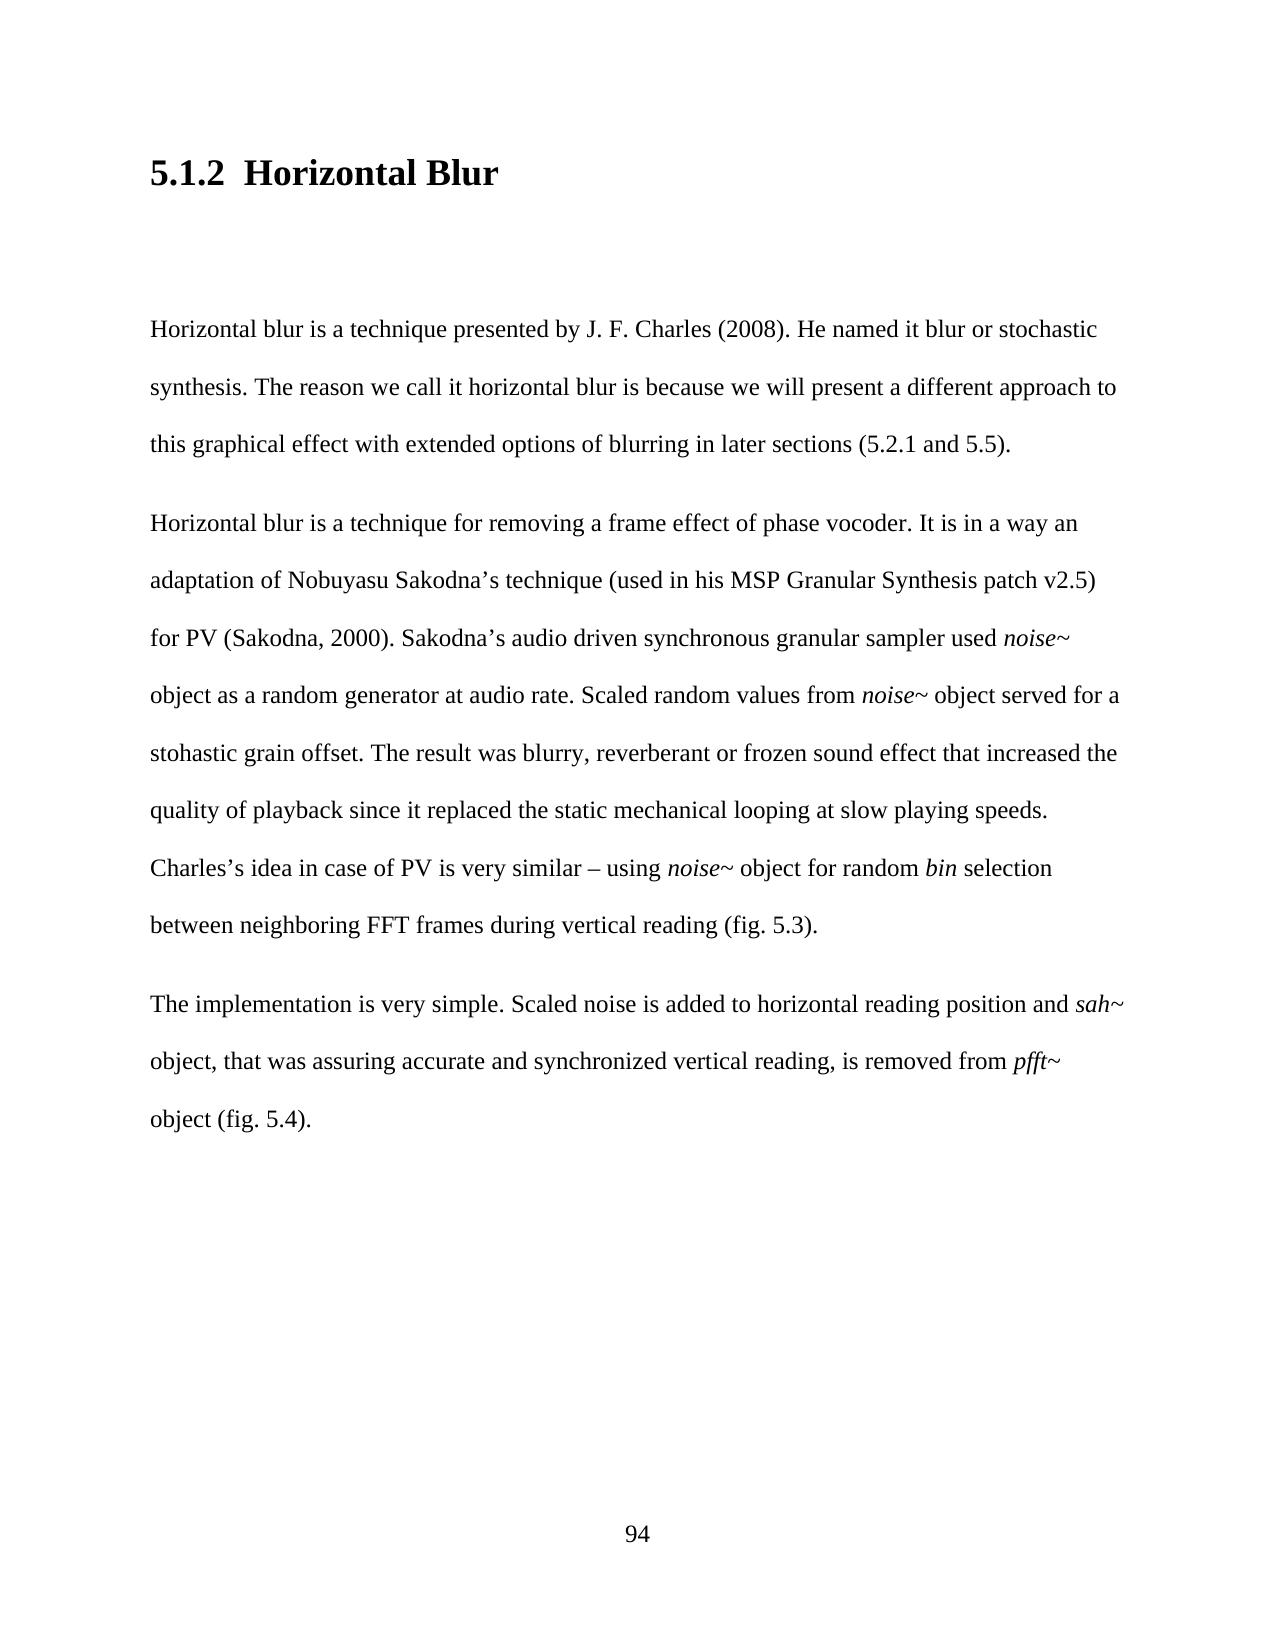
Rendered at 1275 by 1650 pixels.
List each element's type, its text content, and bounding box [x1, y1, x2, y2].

text Horizontal blur is a technique presented by J. F. Charles (2008). He named it blur or stochastic synthesis. The reason we call it horizontal blur is because we will present a different approach to this graphical effect with extended options of blurring in later sections (5.2.1 and 5.5). [150, 314, 1125, 458]
text Horizontal blur is a technique for removing a frame effect of phase vocoder. It is in a way an adaptation of Nobuyasu Sakodna’s technique (used in his MSP Granular Synthesis patch v2.5) for PV (Sakodna, 2000). Sakodna’s audio driven synchronous granular sampler used noise~ object as a random generator at audio rate. Scaled random values from noise~ object served for a stohastic grain offset. The result was blurry, reverberant or frozen sound effect that increased the quality of playback since it replaced the static mechanical looping at slow playing speeds. Charles’s idea in case of PV is very similar – using noise~ object for random bin selection between neighboring FFT frames during vertical reading (fig. 5.3). [150, 508, 1125, 939]
subtitle 5.1.2 Horizontal Blur [150, 150, 1125, 193]
text The implementation is very simple. Scaled noise is added to horizontal reading position and sah~ object, that was assuring accurate and synchronized vertical reading, is removed from pfft~ object (fig. 5.4). [150, 989, 1125, 1132]
